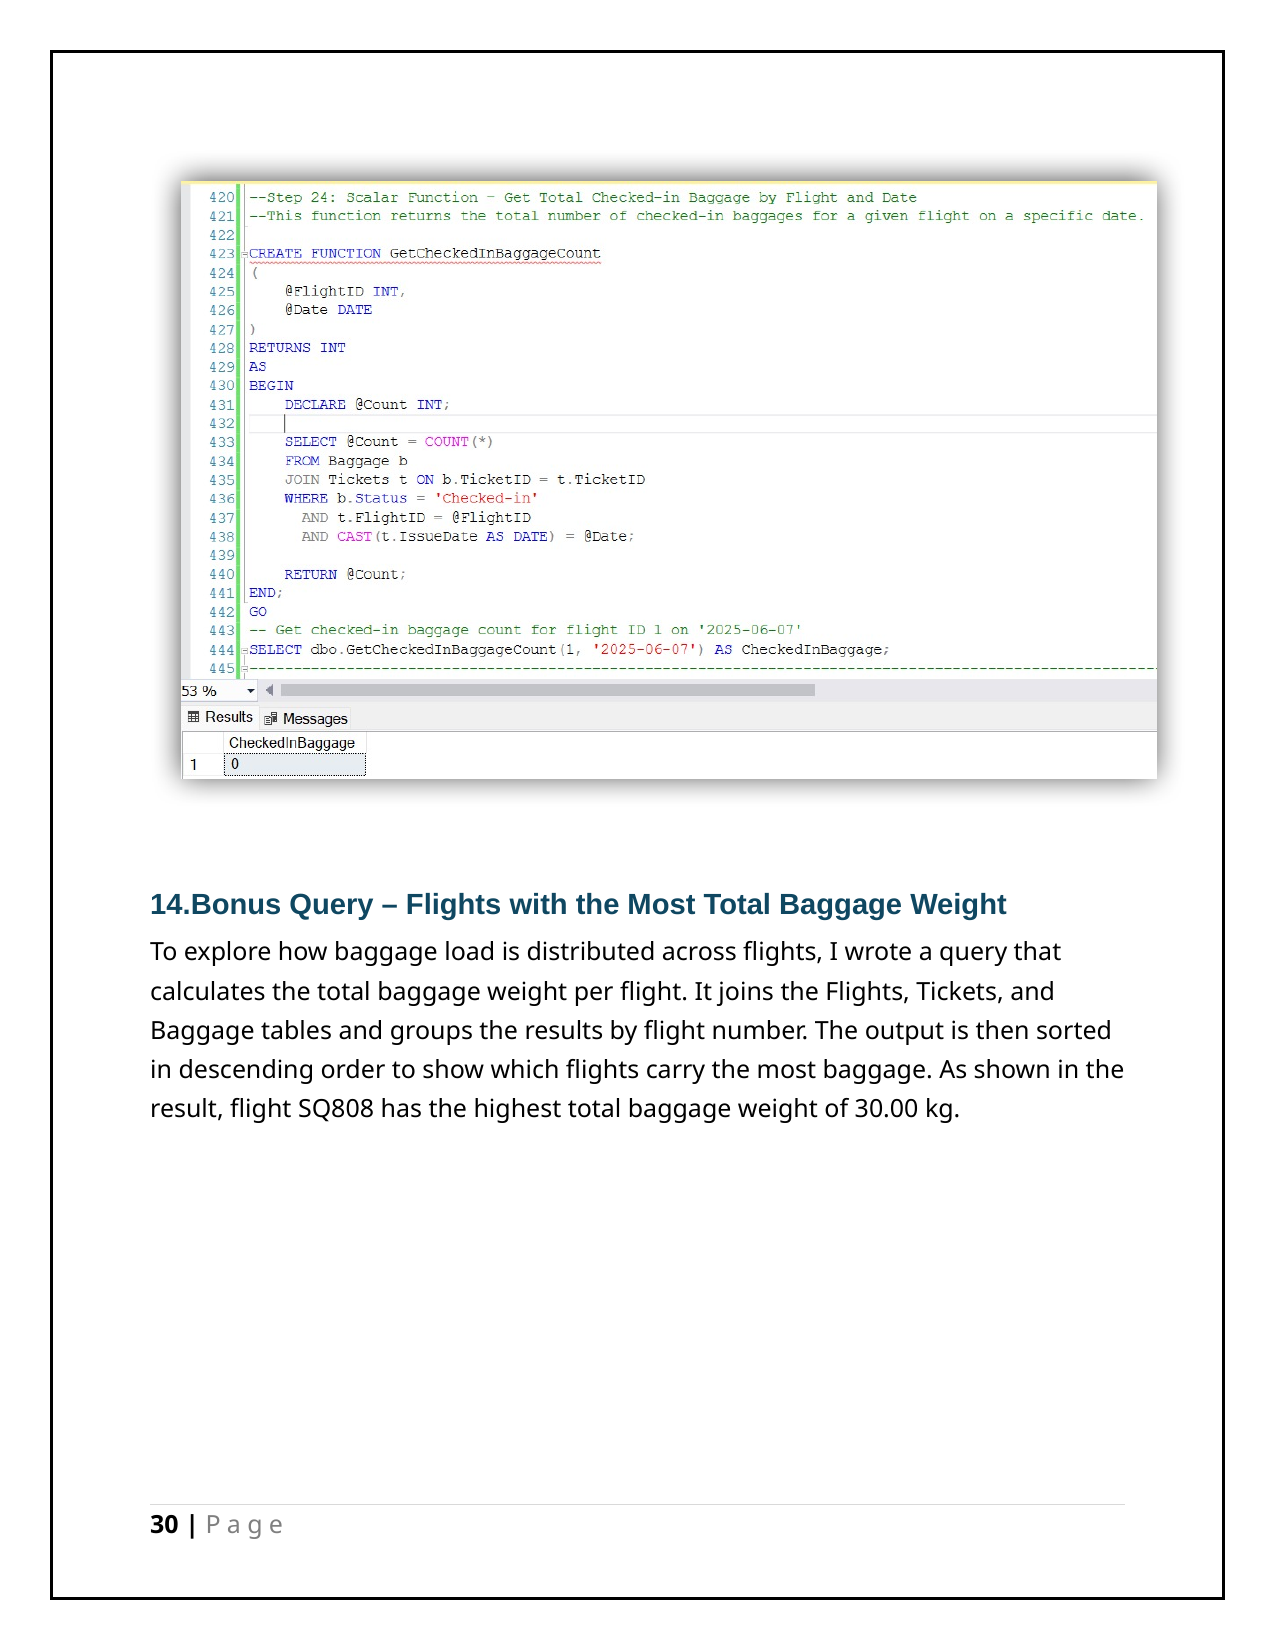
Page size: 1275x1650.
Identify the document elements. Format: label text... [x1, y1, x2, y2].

picture [181, 181, 1157, 779]
text To explore how baggage load is distributed across flights, I wrote a query that calculates the total baggage weight per flight. It joins the Flights, Tickets, and Baggage tables and groups the results by flight number. The output is then sorted in descending order to show which flights carry the most baggage. As shown in the result, flight SQ808 has the highest total baggage weight of 30.00 kg. [150, 934, 1125, 1125]
subtitle 14.Bonus Query – Flights with the Most Total Baggage Weight [150, 887, 1125, 921]
